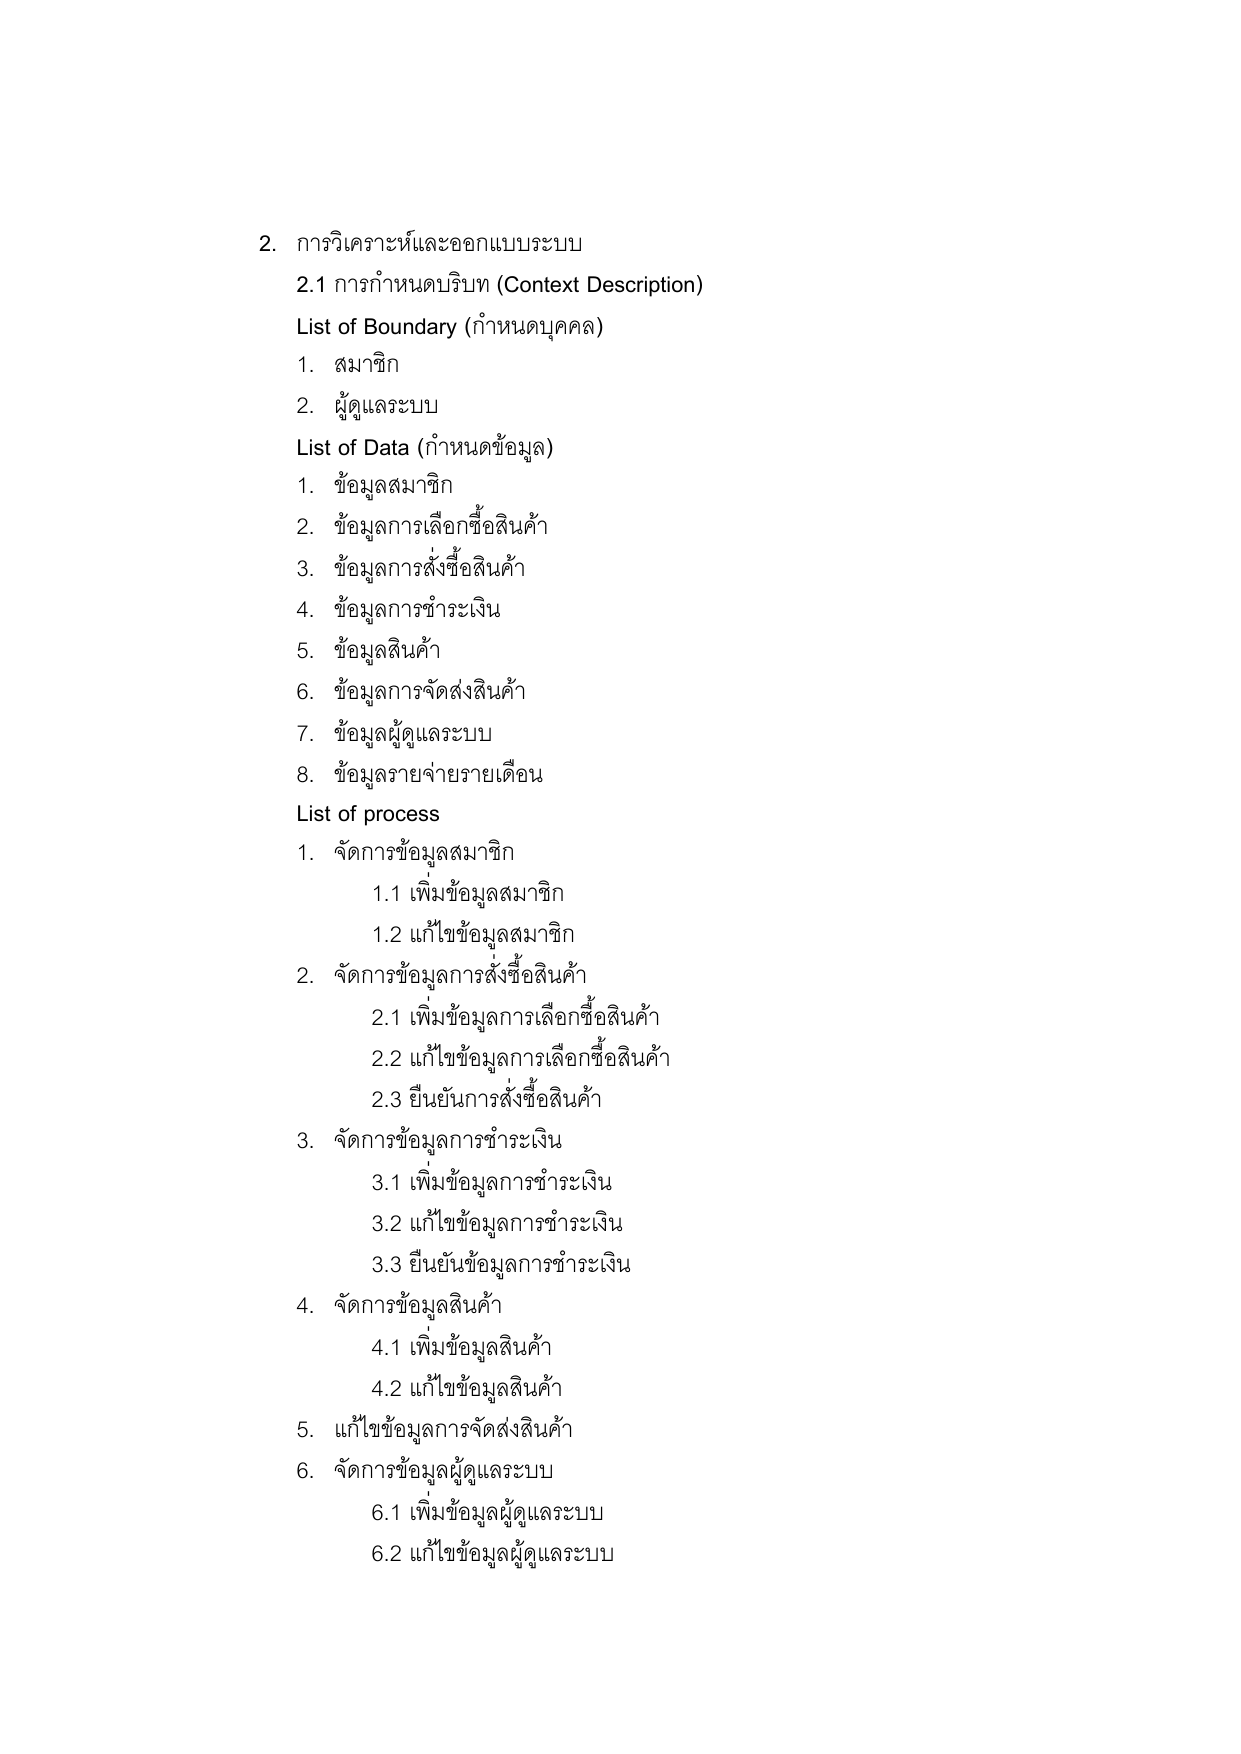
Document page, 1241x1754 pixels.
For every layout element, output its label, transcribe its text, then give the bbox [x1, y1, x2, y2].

text List of Boundary (กำหนดบุคคล) [296, 304, 1092, 343]
list จัดการข้อมูลการชำระเงิน [296, 1119, 1092, 1157]
list เพิ่มข้อมูลการเลือกซื้อสินค้า [371, 995, 1092, 1033]
list การกำหนดบริบท (Context Description) [296, 263, 1092, 301]
list แก้ไขข้อมูลสินค้า [371, 1366, 1092, 1405]
list ข้อมูลการเลือกซื้อสินค้า [296, 505, 1092, 543]
list สมาชิก [296, 343, 1092, 381]
list ข้อมูลสินค้า [296, 629, 1092, 667]
list จัดการข้อมูลสมาชิก [296, 830, 1092, 868]
list เพิ่มข้อมูลสินค้า [371, 1325, 1092, 1363]
list ยืนยันข้อมูลการชำระเงิน [371, 1243, 1092, 1281]
list ข้อมูลการชำระเงิน [296, 587, 1092, 626]
list ข้อมูลผู้ดูแลระบบ [296, 711, 1092, 749]
list เพิ่มข้อมูลสมาชิก [371, 871, 1092, 910]
list จัดการข้อมูลผู้ดูแลระบบ [296, 1449, 1092, 1487]
list แก้ไขข้อมูลการจัดส่งสินค้า [296, 1408, 1092, 1446]
list เพิ่มข้อมูลผู้ดูแลระบบ [371, 1490, 1092, 1528]
list แก้ไขข้อมูลสมาชิก [371, 913, 1092, 951]
list การวิเคราะห์และออกแบบระบบ [259, 221, 1092, 260]
list ยืนยันการสั่งซื้อสินค้า [371, 1078, 1092, 1116]
list ข้อมูลสมาชิก [296, 464, 1092, 502]
list แก้ไขข้อมูลการเลือกซื้อสินค้า [371, 1036, 1092, 1075]
list ข้อมูลการสั่งซื้อสินค้า [296, 546, 1092, 584]
text List of process [221, 794, 1092, 830]
list ผู้ดูแลระบบ [296, 384, 1092, 422]
list แก้ไขข้อมูลผู้ดูแลระบบ [371, 1531, 1092, 1570]
list จัดการข้อมูลสินค้า [296, 1284, 1092, 1322]
list เพิ่มข้อมูลการชำระเงิน [371, 1160, 1092, 1198]
list จัดการข้อมูลการสั่งซื้อสินค้า [296, 954, 1092, 992]
text List of Data (กำหนดข้อมูล) [221, 425, 1092, 464]
list แก้ไขข้อมูลการชำระเงิน [371, 1201, 1092, 1240]
list ข้อมูลการจัดส่งสินค้า [296, 670, 1092, 708]
list ข้อมูลรายจ่ายรายเดือน [296, 752, 1092, 791]
